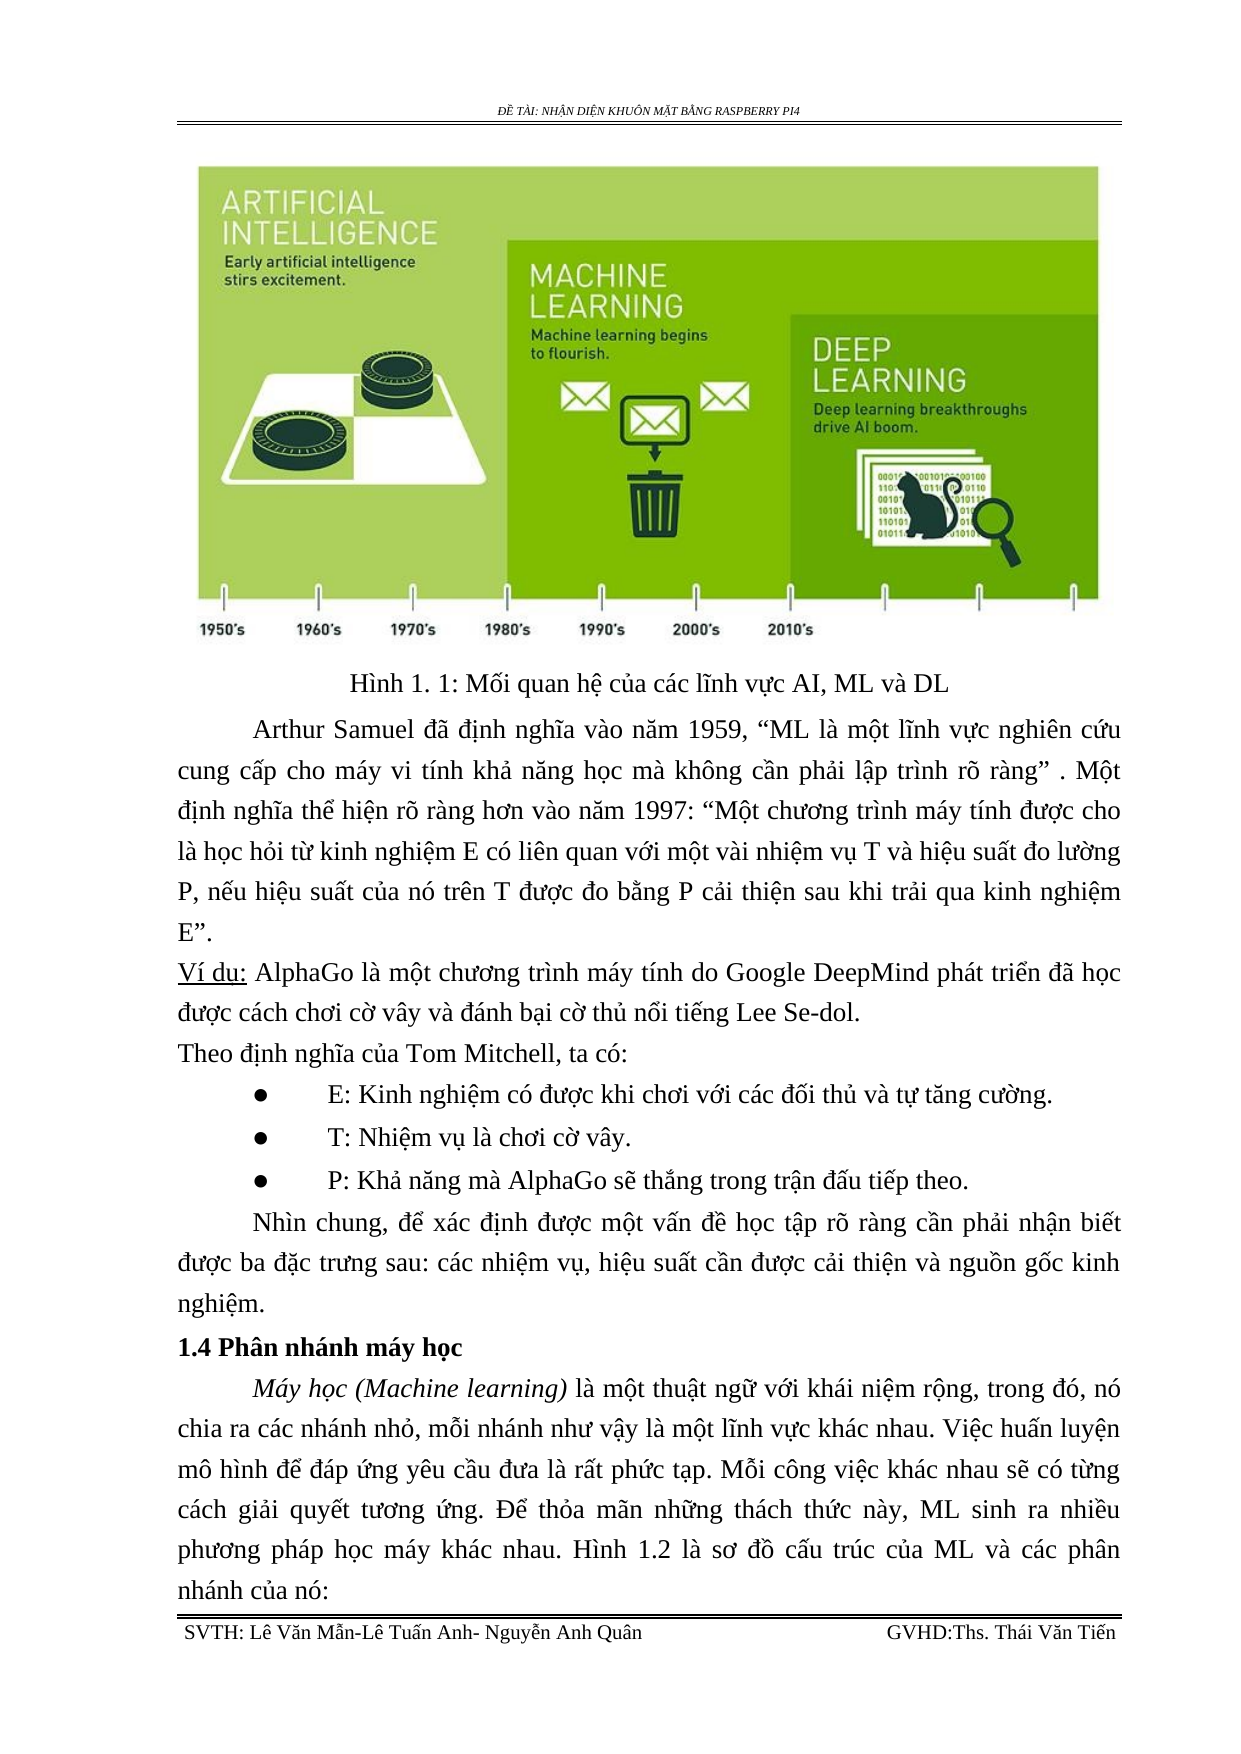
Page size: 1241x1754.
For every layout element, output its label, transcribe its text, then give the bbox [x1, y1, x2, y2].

picture [177, 147, 1114, 658]
text Theo định nghĩa của Tom Mitchell, ta có: [177, 1037, 1122, 1068]
list P: Khả năng mà AlphaGo sẽ thắng trong trận đấu tiếp theo. [252, 1163, 1122, 1196]
list T: Nhiệm vụ là chơi cờ vây. [252, 1120, 1122, 1153]
text Hình 1. 1: Mối quan hệ của các lĩnh vực AI, ML và DL [177, 667, 1122, 698]
text Máy học (Machine learning) là một thuật ngữ với khái niệm rộng, trong đó, nó chia ra các nhánh nhỏ, mỗi nhánh như vậy là một lĩnh vực khác nhau. Việc huấn luyện mô hình để đáp ứng yêu cầu đưa là rất phức tạp. Mỗi công việc khác nhau sẽ có từng cách giải quyết tương ứng. Để thỏa mãn những thách thức này, ML sinh ra nhiều phương pháp học máy khác nhau. Hình 1.2 là sơ đồ cấu trúc của ML và các phân nhánh của nó: [177, 1372, 1122, 1605]
list E: Kinh nghiệm có được khi chơi với các đối thủ và tự tăng cường. [252, 1077, 1122, 1110]
subtitle 1.4 Phân nhánh máy học [177, 1332, 1122, 1363]
text Arthur Samuel đã định nghĩa vào năm 1959, “ML là một lĩnh vực nghiên cứu cung cấp cho máy vi tính khả năng học mà không cần phải lập trình rõ ràng” . Một định nghĩa thể hiện rõ ràng hơn vào năm 1997: “Một chương trình máy tính được cho là học hỏi từ kinh nghiệm E có liên quan với một vài nhiệm vụ T và hiệu suất đo lường P, nếu hiệu suất của nó trên T được đo bằng P cải thiện sau khi trải qua kinh nghiệm E”. [177, 714, 1122, 947]
text Nhìn chung, để xác định được một vấn đề học tập rõ ràng cần phải nhận biết được ba đặc trưng sau: các nhiệm vụ, hiệu suất cần được cải thiện và nguồn gốc kinh nghiệm. [177, 1206, 1122, 1318]
text Ví dụ: AlphaGo là một chương trình máy tính do Google DeepMind phát triển đã học được cách chơi cờ vây và đánh bại cờ thủ nổi tiếng Lee Se-dol. [177, 956, 1122, 1028]
